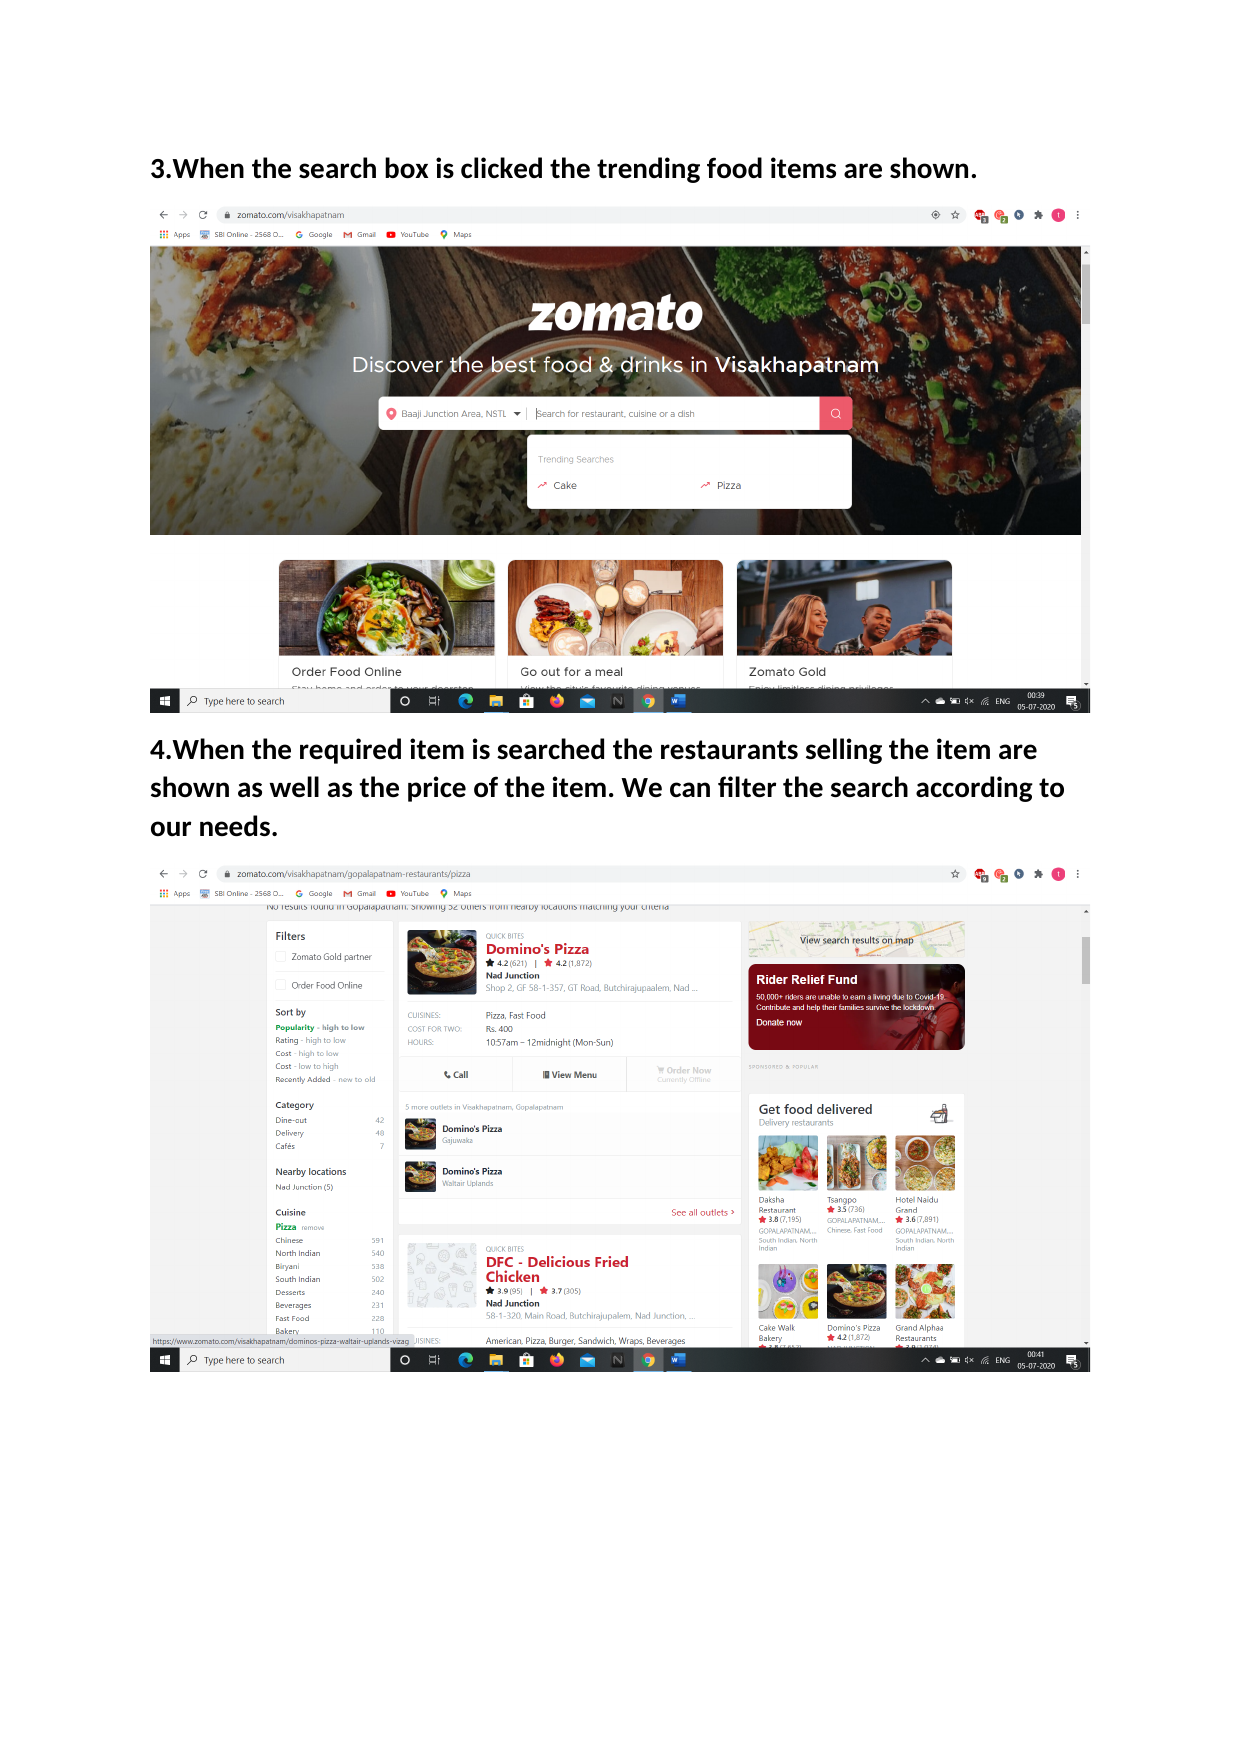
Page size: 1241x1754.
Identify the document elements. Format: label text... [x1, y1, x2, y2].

text 3.When the search box is clicked the trending food items are shown. [150, 150, 1090, 186]
picture [150, 863, 1091, 1372]
picture [150, 205, 1091, 713]
text 4.When the required item is searched the restaurants selling the item are shown as well as the price of the item. We can filter the search according to our needs. [150, 731, 1090, 844]
